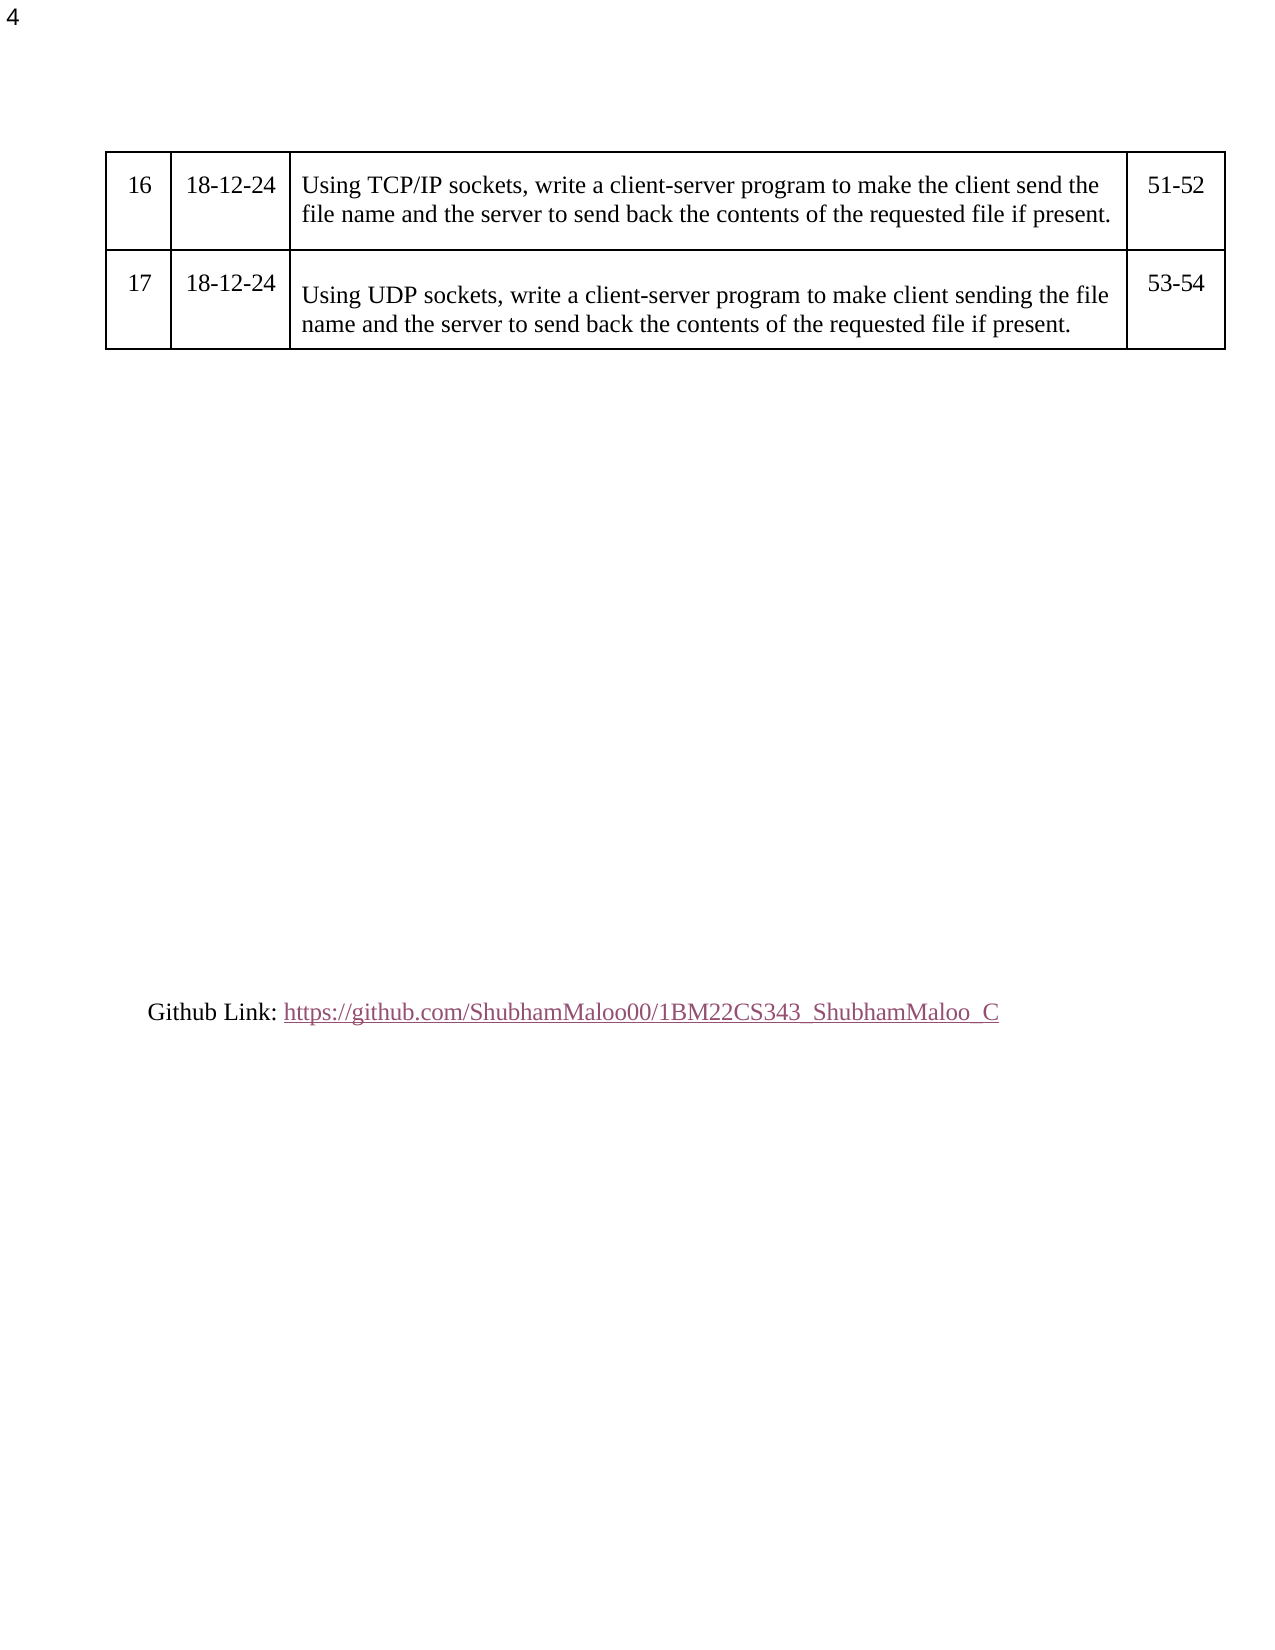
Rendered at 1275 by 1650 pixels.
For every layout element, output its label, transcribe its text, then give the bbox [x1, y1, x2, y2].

table_header 16 [107, 153, 170, 249]
table_header Using TCP/IP sockets, write a client-server program to make the client send the file name and the server to send back the contents of the requested file if present. [291, 153, 1126, 249]
table_cell 18-12-24 [172, 251, 289, 348]
table_header 51-52 [1128, 153, 1224, 249]
table_cell Using UDP sockets, write a client-server program to make client sending the file name and the server to send back the contents of the requested file if present. [291, 251, 1126, 348]
table_cell 17 [107, 251, 170, 348]
text Github Link: https://github.com/ShubhamMaloo00/1BM22CS343_ShubhamMaloo_C [147, 997, 1237, 1026]
table_cell 53-54 [1128, 251, 1224, 348]
table_header 18-12-24 [172, 153, 289, 249]
